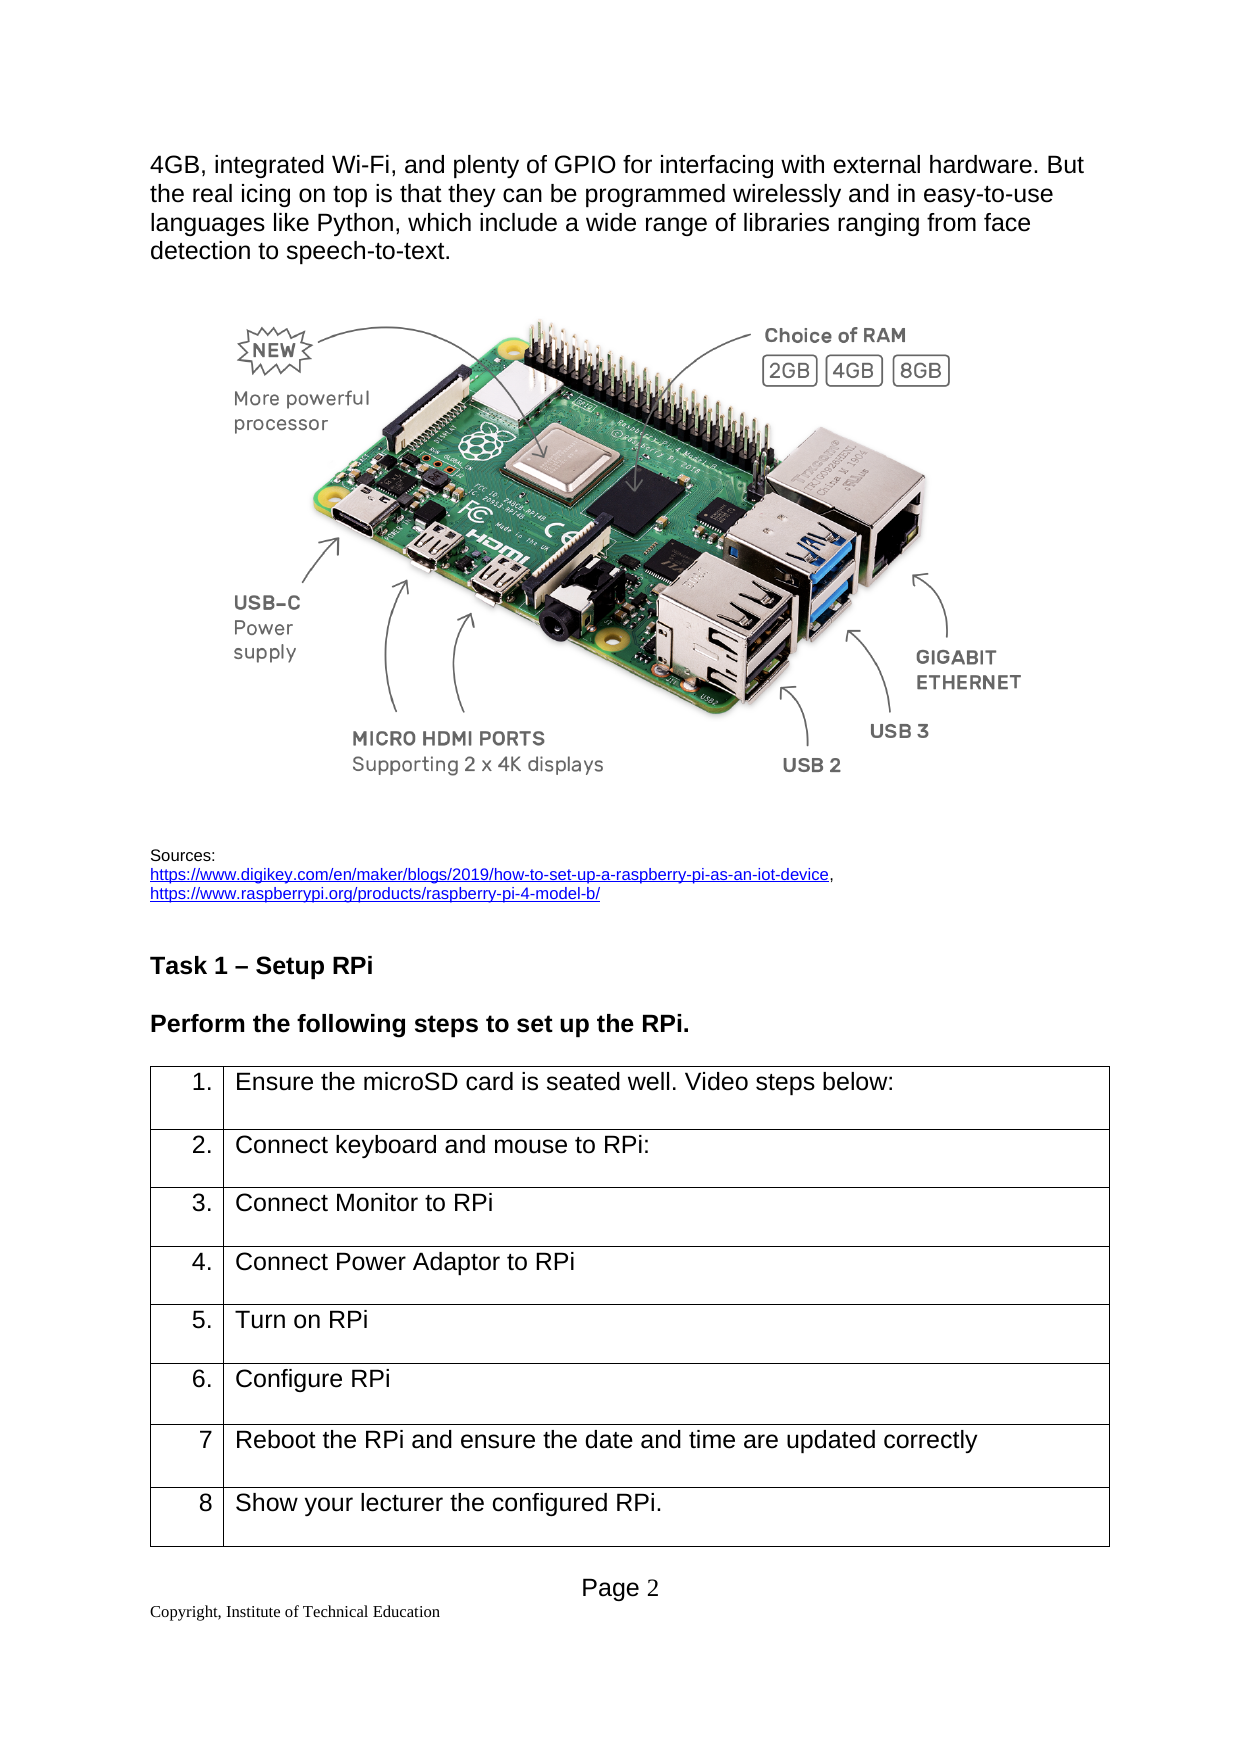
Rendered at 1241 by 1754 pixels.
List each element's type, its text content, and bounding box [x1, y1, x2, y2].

text Sources: [150, 846, 1090, 865]
table_cell 6. [151, 1364, 223, 1424]
table_cell Reboot the RPi and ensure the date and time are updated correctly [224, 1425, 1109, 1487]
picture [150, 265, 1091, 817]
table_cell 8 [151, 1488, 223, 1546]
text Perform the following steps to set up the RPi. [150, 1008, 1090, 1037]
table_cell Connect keyboard and mouse to RPi: [224, 1130, 1109, 1187]
table_cell Connect Monitor to RPi [224, 1188, 1109, 1246]
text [150, 150, 1090, 265]
table_cell 2. [151, 1130, 223, 1187]
table_header 1. [151, 1067, 223, 1128]
table_cell 4. [151, 1247, 223, 1304]
table_cell Turn on RPi [224, 1305, 1109, 1363]
table_cell Configure RPi [224, 1364, 1109, 1424]
table_header Ensure the microSD card is seated well. Video steps below: [224, 1067, 1109, 1128]
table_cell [224, 1488, 1109, 1546]
text https://www.digikey.com/en/maker/blogs/2019/how-to-set-up-a-raspberry-pi-as-an-iot-device, https://www.raspberrypi.org/products/raspberry-pi-4-model-b/ [150, 865, 1090, 903]
table_cell 5. [151, 1305, 223, 1363]
table_cell Connect Power Adaptor to RPi [224, 1247, 1109, 1304]
table_cell 7 [151, 1425, 223, 1487]
text Task 1 – Setup RPi [150, 951, 1090, 980]
table_cell 3. [151, 1188, 223, 1246]
